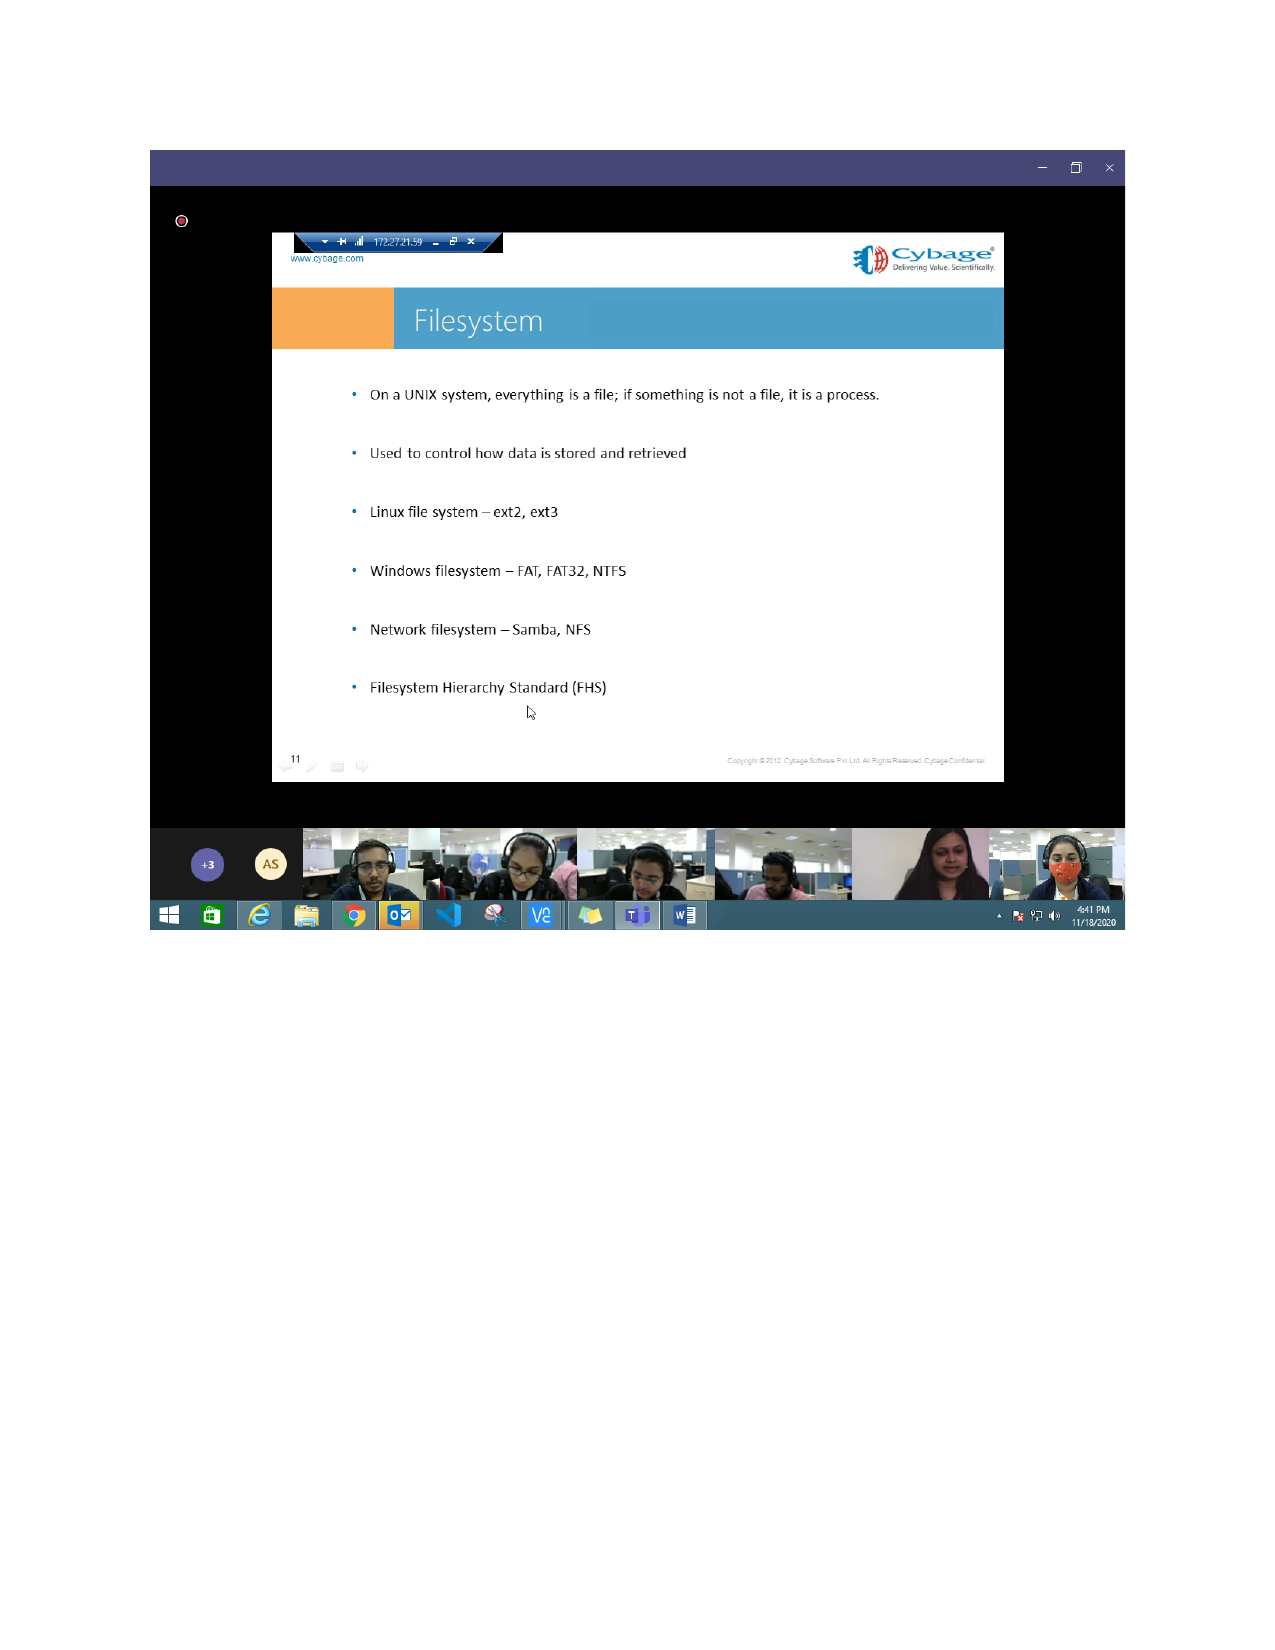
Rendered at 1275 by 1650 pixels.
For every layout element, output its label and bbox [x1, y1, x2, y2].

picture [150, 150, 1125, 930]
